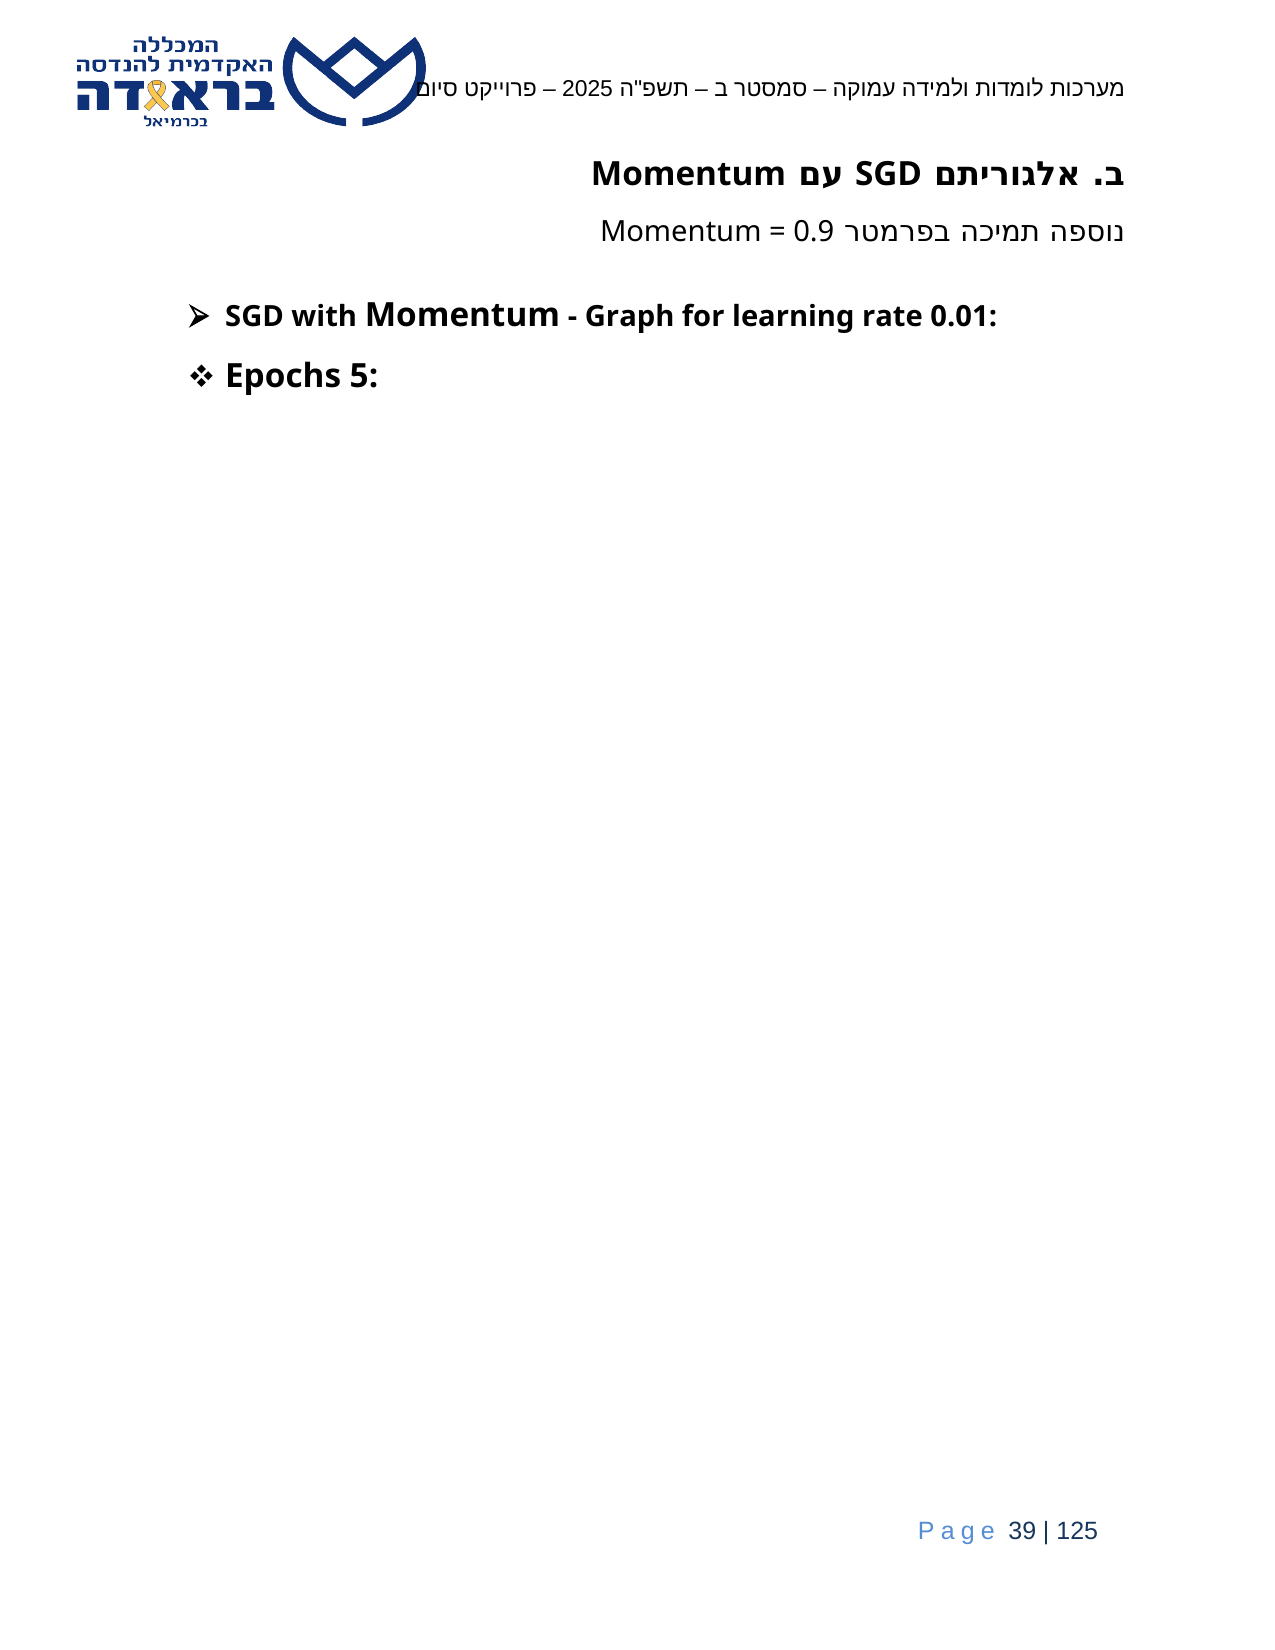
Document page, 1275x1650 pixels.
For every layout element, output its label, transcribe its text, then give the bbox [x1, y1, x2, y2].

list Epochs 5: [187, 351, 1125, 397]
subtitle ב. אלגוריתם SGD עם Momentum [150, 150, 1125, 195]
text נוספה תמיכה בפרמטר Momentum = 0.9 [150, 211, 1125, 250]
picture [59, 28, 442, 132]
subtitle SGD with Momentum - Graph for learning rate 0.01: [187, 291, 1125, 336]
